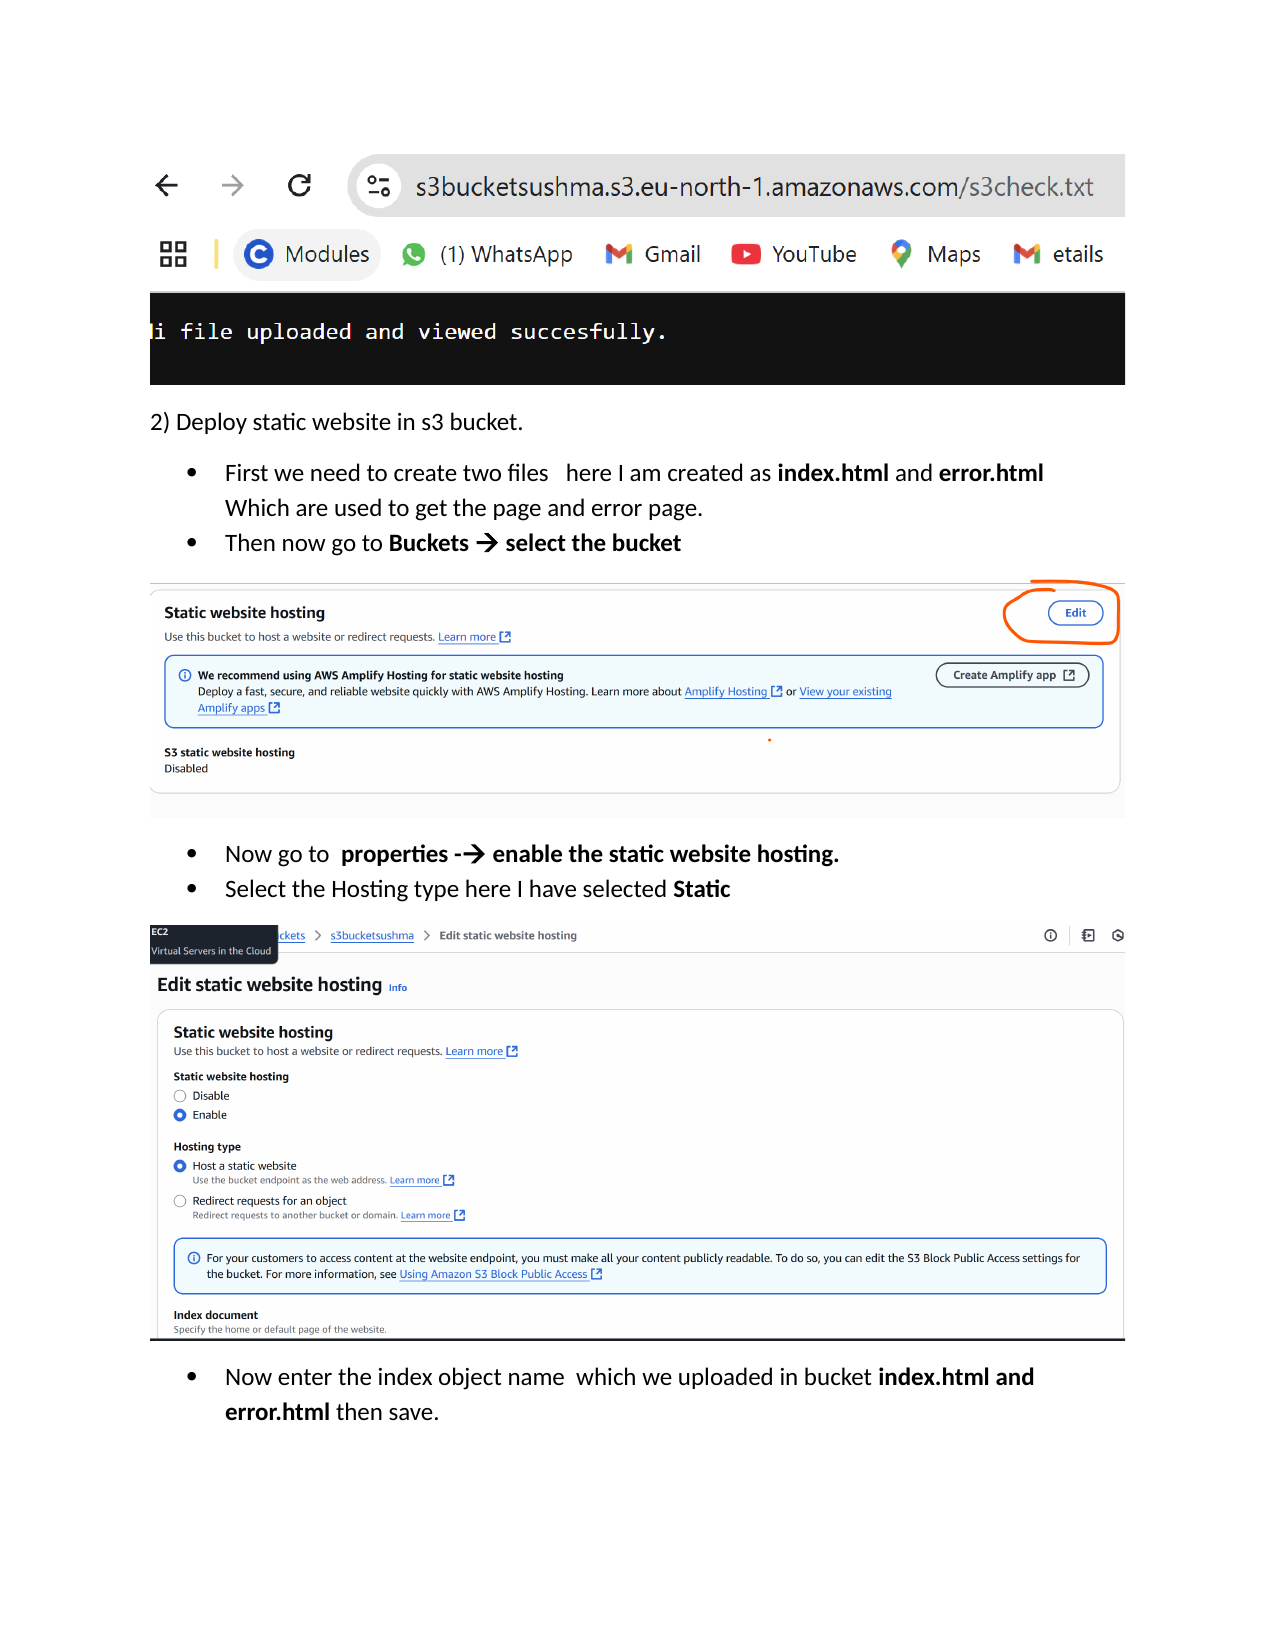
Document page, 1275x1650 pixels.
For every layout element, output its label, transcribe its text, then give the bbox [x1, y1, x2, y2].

list First we need to create two files here I am created as index.html and error.html [187, 457, 1125, 488]
list Select the Hosting type here I have selected Static [187, 874, 1125, 904]
picture [150, 150, 1125, 385]
list Then now go to Buckets select the bucket [187, 527, 1125, 558]
list Now enter the index object name which we uploaded in bucket index.html and error.html then save. [187, 1361, 1125, 1427]
picture [150, 925, 1125, 1341]
list Which are used to get the page and error page. [225, 492, 1125, 523]
text 2) Deploy static website in s3 bucket. [150, 406, 1125, 436]
picture [150, 578, 1125, 818]
list Now go to properties - enable the static website hosting. [187, 839, 1125, 869]
